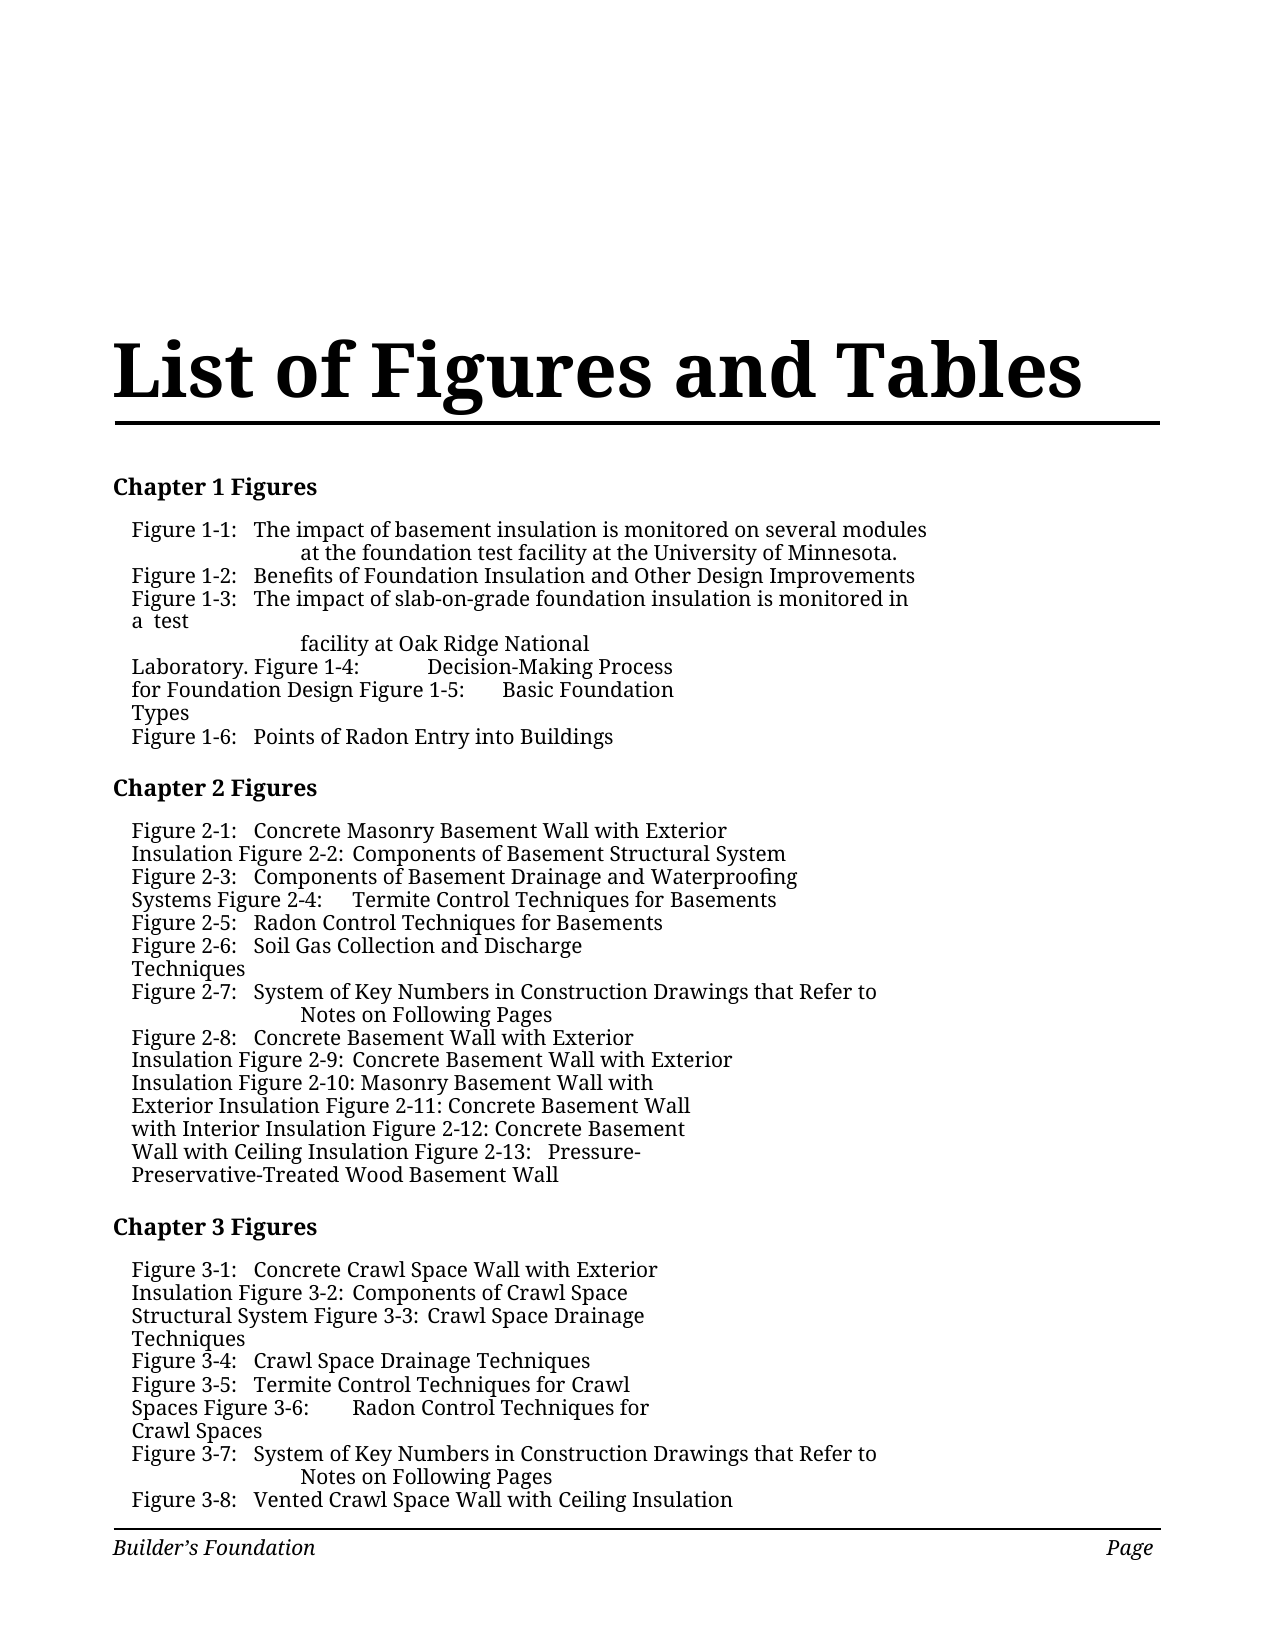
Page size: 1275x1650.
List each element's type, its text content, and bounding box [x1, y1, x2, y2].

text Figure 2-8: Concrete Basement Wall with Exterior Insulation Figure 2-9: Concrete Basement Wall with Exterior Insulation Figure 2-10: Masonry Basement Wall with Exterior Insulation Figure 2-11: Concrete Basement Wall with Interior Insulation Figure 2-12: Concrete Basement Wall with Ceiling Insulation Figure 2-13: Pressure-Preservative-Treated Wood Basement Wall [131, 1027, 737, 1187]
text Figure 3-1: Concrete Crawl Space Wall with Exterior Insulation Figure 3-2: Components of Crawl Space Structural System Figure 3-3: Crawl Space Drainage Techniques [131, 1259, 731, 1351]
text Figure 3-5: Termite Control Techniques for Crawl Spaces Figure 3-6: Radon Control Techniques for Crawl Spaces [131, 1374, 673, 1443]
text Figure 3-4: Crawl Space Drainage Techniques [131, 1351, 1174, 1373]
subtitle Chapter 1 Figures [113, 471, 1174, 502]
subtitle Chapter 3 Figures [113, 1211, 1174, 1242]
text Figure 1-6: Points of Radon Entry into Buildings [131, 725, 1174, 750]
text facility at Oak Ridge National Laboratory. Figure 1-4: Decision-Making Process for Foundation Design Figure 1-5: Basic Foundation Types [131, 633, 700, 725]
text Figure 2-5: Radon Control Techniques for Basements Figure 2-6: Soil Gas Collection and Discharge Techniques [131, 912, 676, 981]
text Figure 3-7: System of Key Numbers in Construction Drawings that Refer to Notes on Following Pages [131, 1443, 930, 1489]
text Figure 2-3: Components of Basement Drainage and Waterproofing Systems Figure 2-4: Termite Control Techniques for Basements [131, 866, 843, 912]
text Figure 2-7: System of Key Numbers in Construction Drawings that Refer to Notes on Following Pages [131, 981, 930, 1027]
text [131, 1489, 740, 1512]
text Figure 2-1: Concrete Masonry Basement Wall with Exterior Insulation Figure 2-2: Components of Basement Structural System [131, 820, 792, 866]
subtitle Chapter 2 Figures [113, 772, 1174, 803]
subtitle List of Figures and Tables [113, 317, 1174, 419]
text Figure 1-1: The impact of basement insulation is monitored on several modules at the foundation test facility at the University of Minnesota. [131, 519, 935, 565]
text Figure 1-2: Benefits of Foundation Insulation and Other Design Improvements Figure 1-3: The impact of slab-on-grade foundation insulation is monitored in a test [131, 565, 923, 633]
